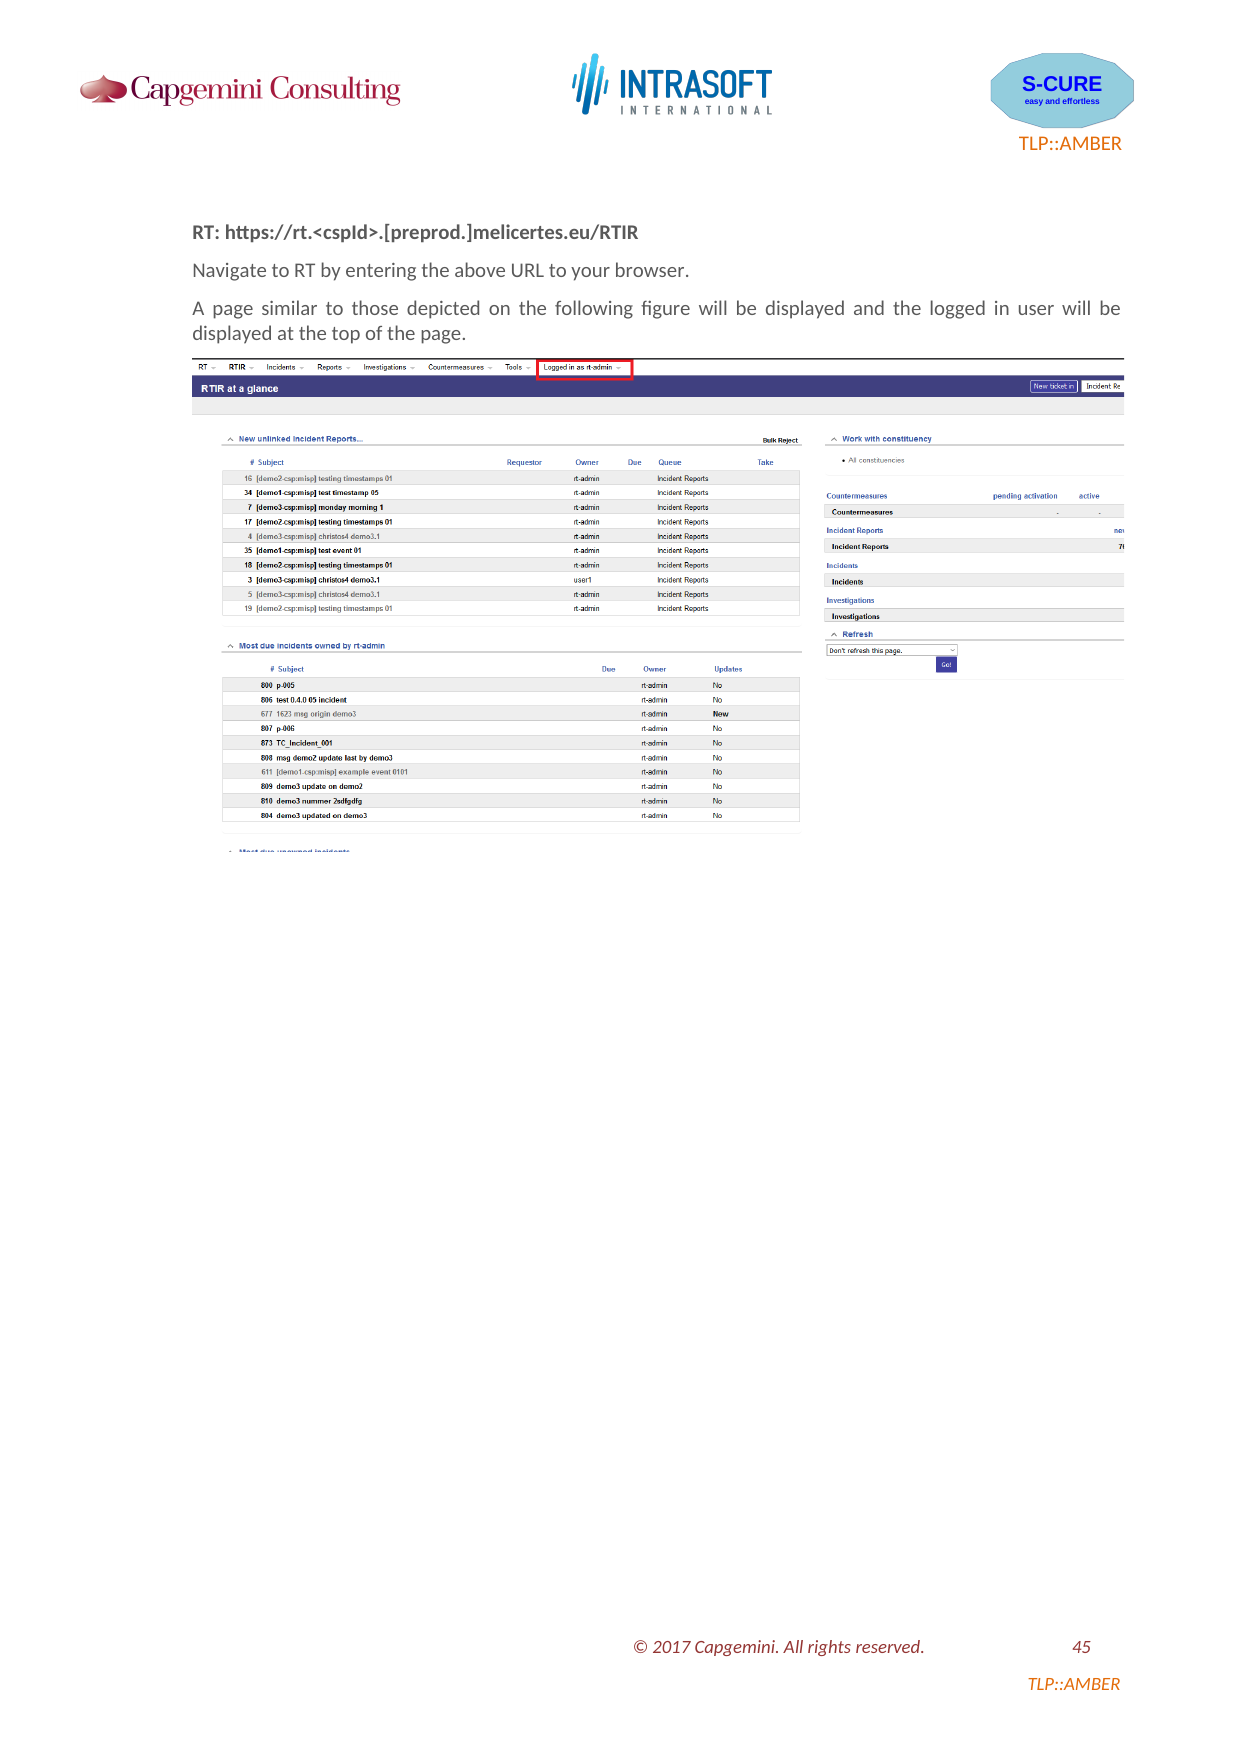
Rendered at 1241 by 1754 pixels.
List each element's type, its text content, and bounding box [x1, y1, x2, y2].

text RT: https://rt.<cspId>.[preprod.]melicertes.eu/RTIR [192, 219, 1122, 245]
picture [192, 358, 1125, 852]
text A page similar to those depicted on the following figure will be displayed and the logged in user will be displayed at the top of the page. [192, 295, 1122, 346]
picture [571, 52, 773, 116]
text Navigate to RT by entering the above URL to your browser. [192, 257, 1122, 283]
